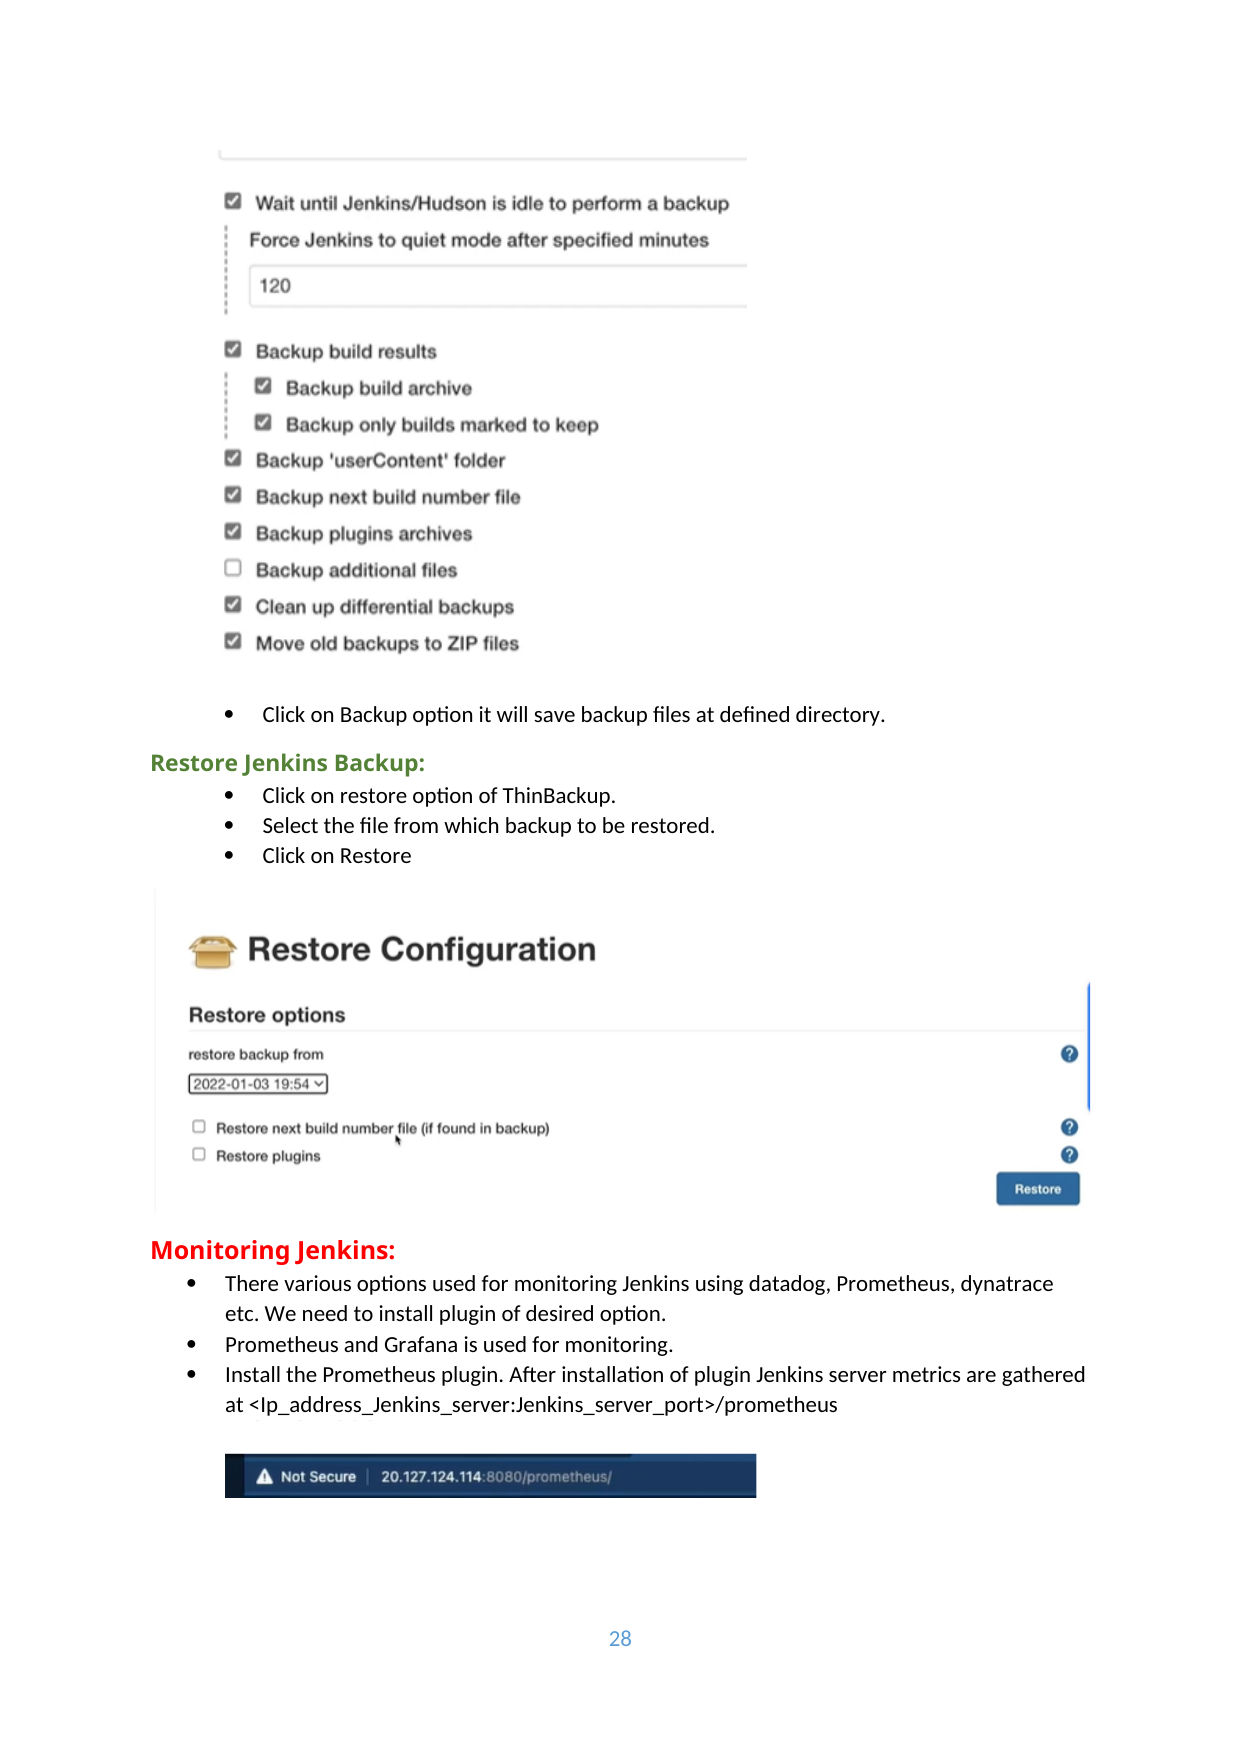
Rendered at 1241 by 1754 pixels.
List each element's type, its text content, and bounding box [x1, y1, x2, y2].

list Prometheus and Grafana is used for monitoring. [187, 1330, 1090, 1358]
subtitle Restore Jenkins Backup: [150, 747, 1090, 778]
list Click on Restore [225, 841, 1090, 869]
list There various options used for monitoring Jenkins using datadog, Prometheus, dynatrace etc. We need to install plugin of desired option. [187, 1269, 1090, 1327]
picture [187, 150, 747, 682]
list Click on restore option of ThinBackup. [225, 781, 1090, 809]
subtitle Monitoring Jenkins: [150, 1232, 1090, 1267]
list Select the file from which backup to be restored. [225, 811, 1090, 839]
picture [225, 1420, 757, 1498]
list Install the Prometheus plugin. After installation of plugin Jenkins server metrics are gathered at <Ip_address_Jenkins_server:Jenkins_server_port>/prometheus [187, 1360, 1090, 1418]
picture [150, 888, 1091, 1214]
list Click on Backup option it will save backup files at defined directory. [225, 700, 1090, 728]
